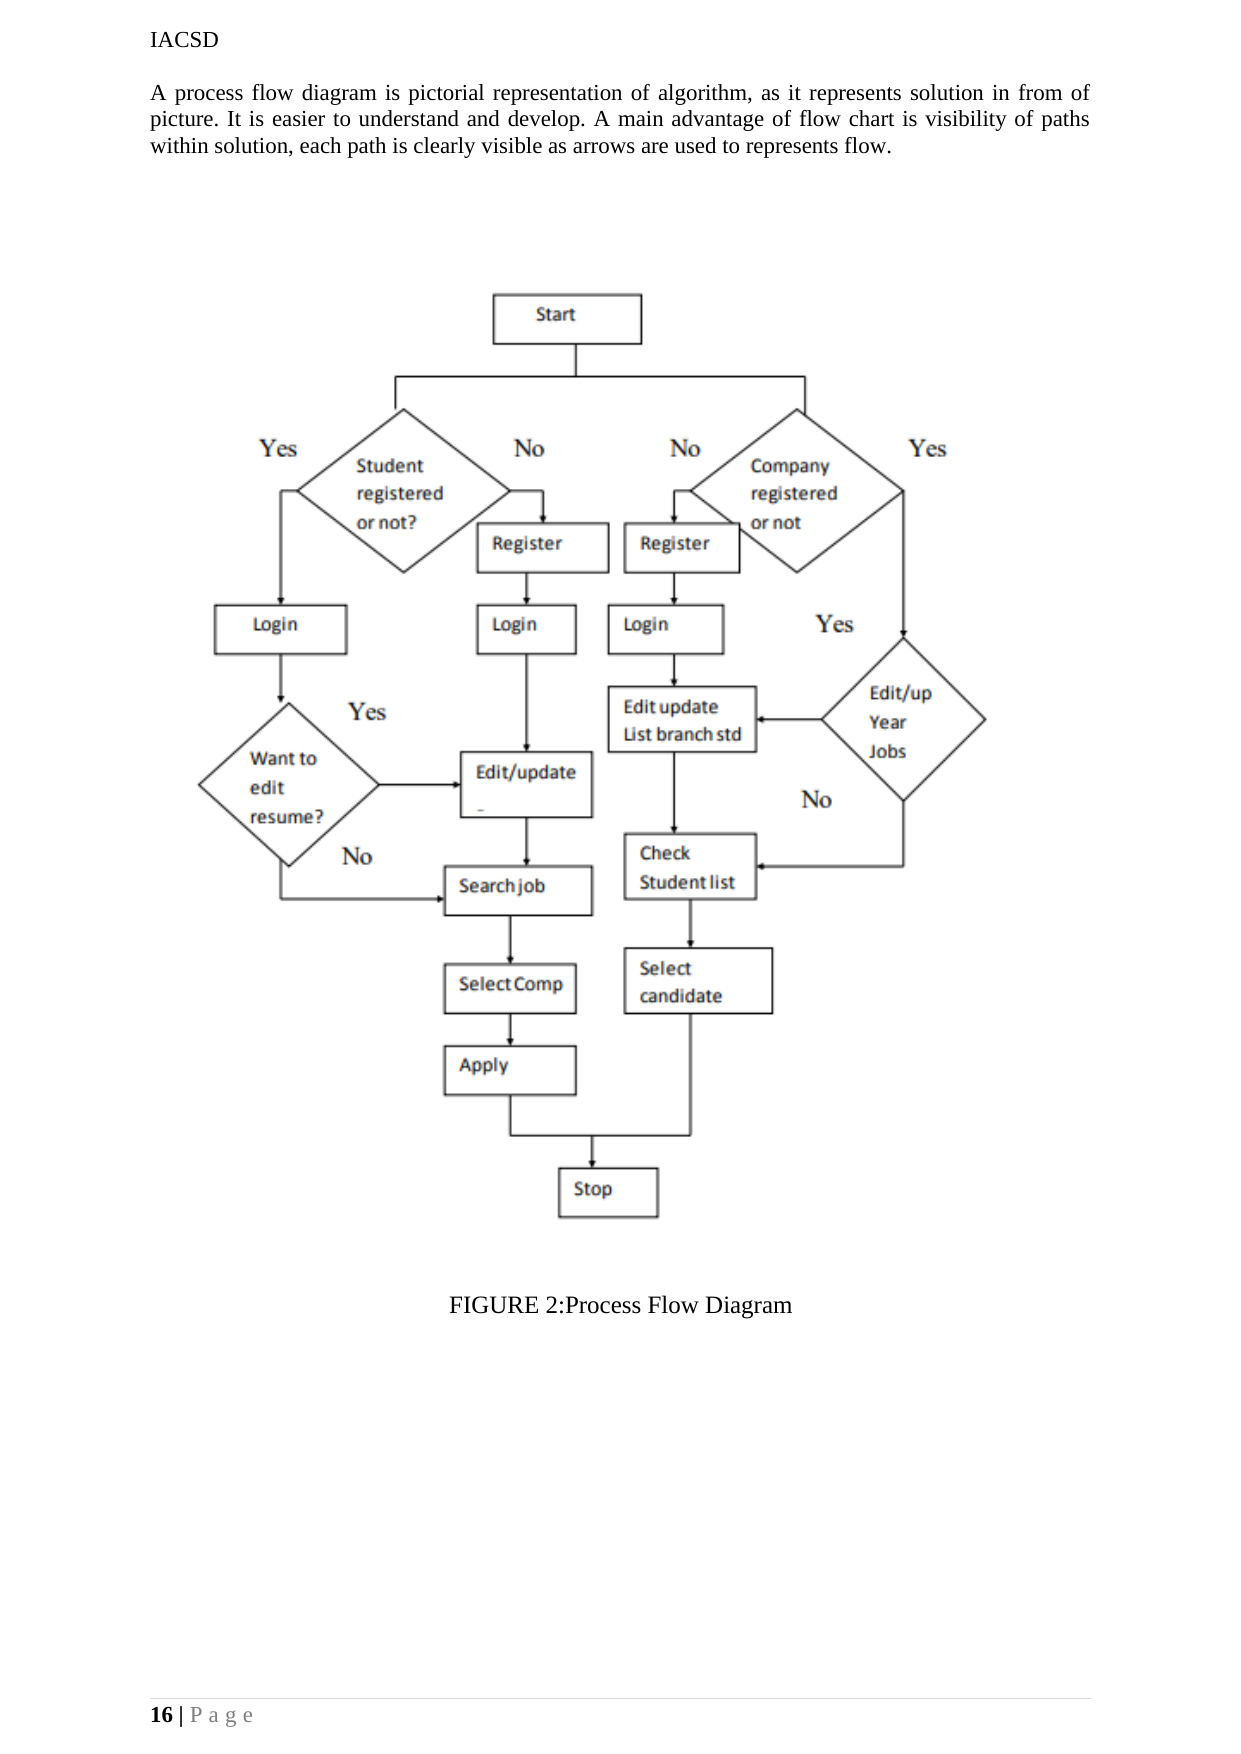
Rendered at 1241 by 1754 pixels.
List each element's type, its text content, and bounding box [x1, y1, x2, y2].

text A process flow diagram is pictorial representation of algorithm, as it represents solution in from of picture. It is easier to understand and develop. A main advantage of flow chart is visibility of paths within solution, each path is clearly visible as arrows are used to represents flow. [150, 79, 1091, 158]
text FIGURE 2:Process Flow Diagram [150, 1290, 1091, 1318]
picture [150, 273, 1104, 1252]
